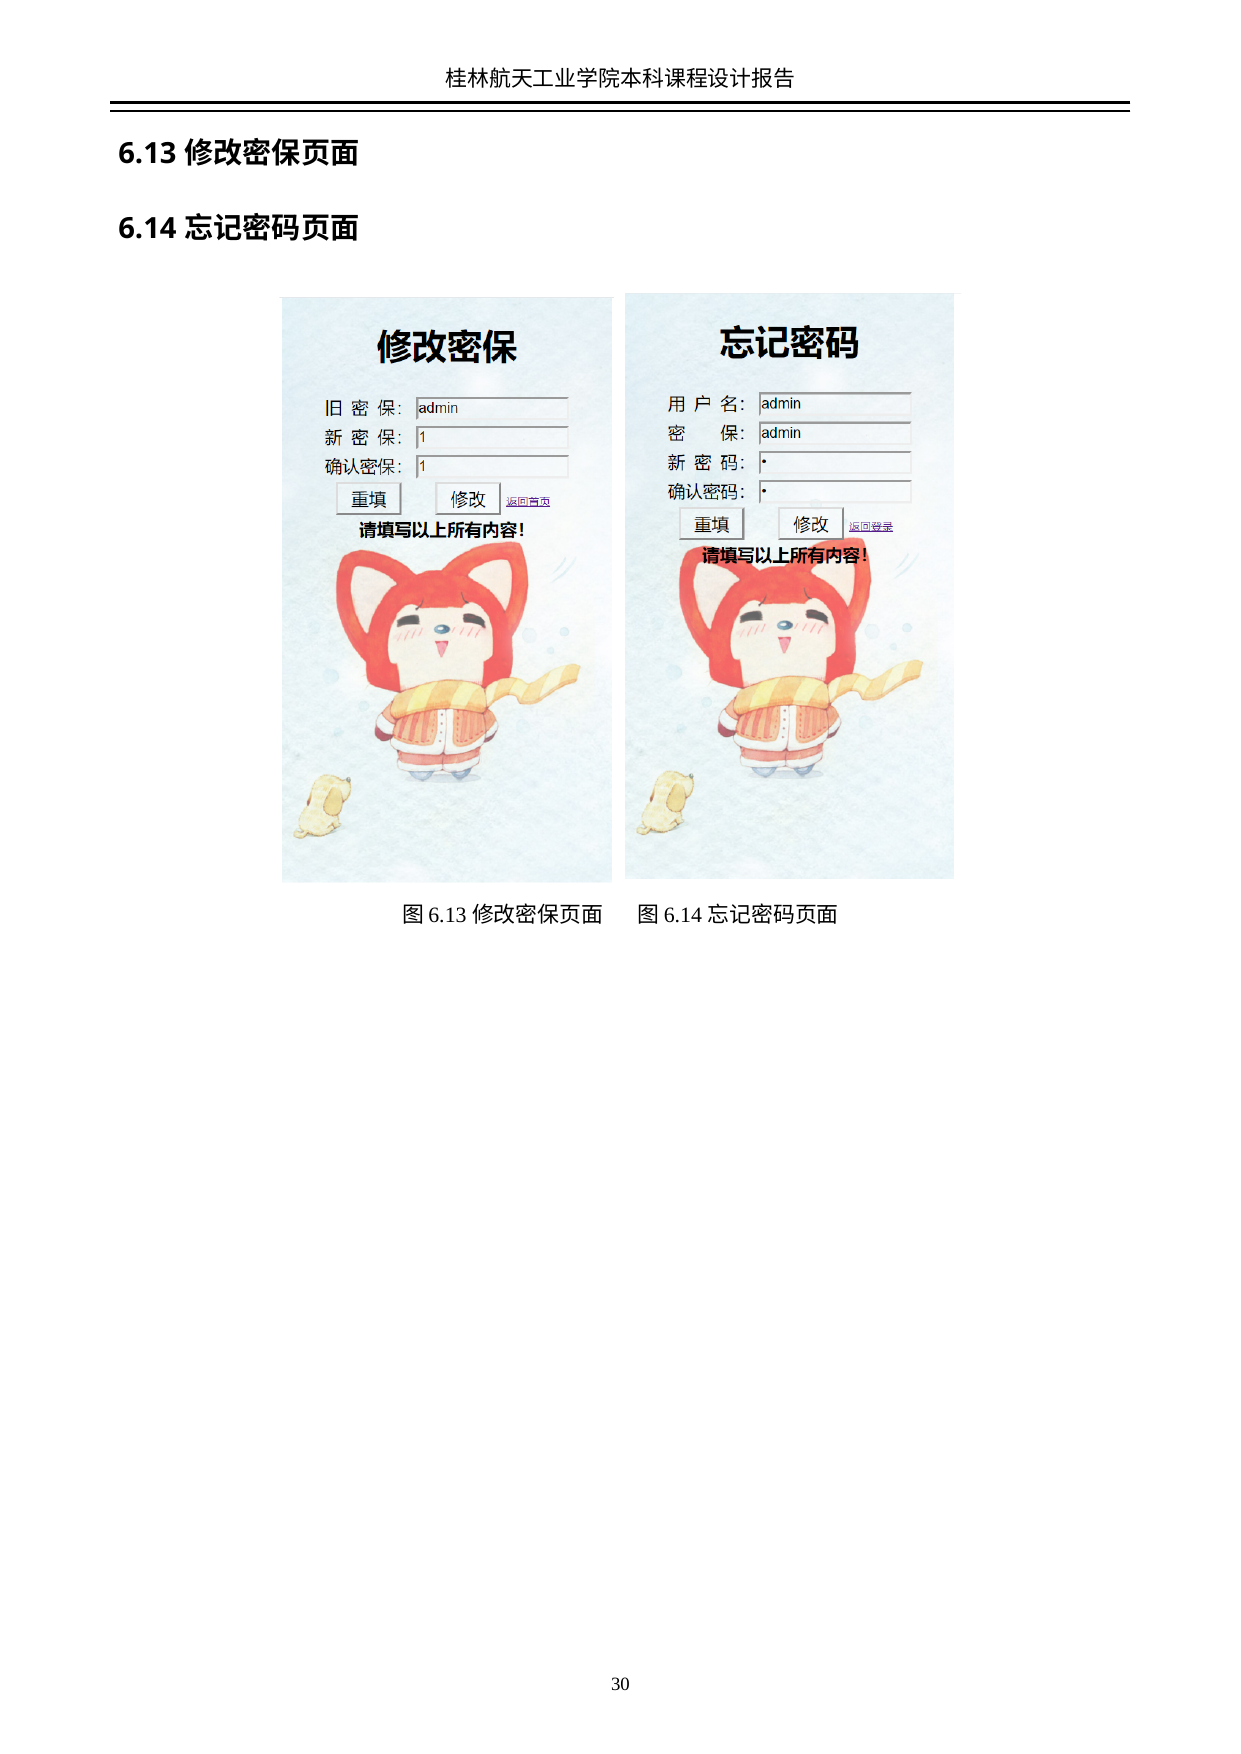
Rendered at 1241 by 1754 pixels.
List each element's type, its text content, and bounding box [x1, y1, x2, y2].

text 图6.13 修改密保页面 图6.14 忘记密码页面 [118, 897, 1122, 929]
picture [279, 294, 614, 885]
picture [625, 291, 962, 885]
subtitle 6.14 忘记密码页面 [118, 204, 1122, 247]
subtitle 6.13 修改密保页面 [118, 129, 1122, 172]
